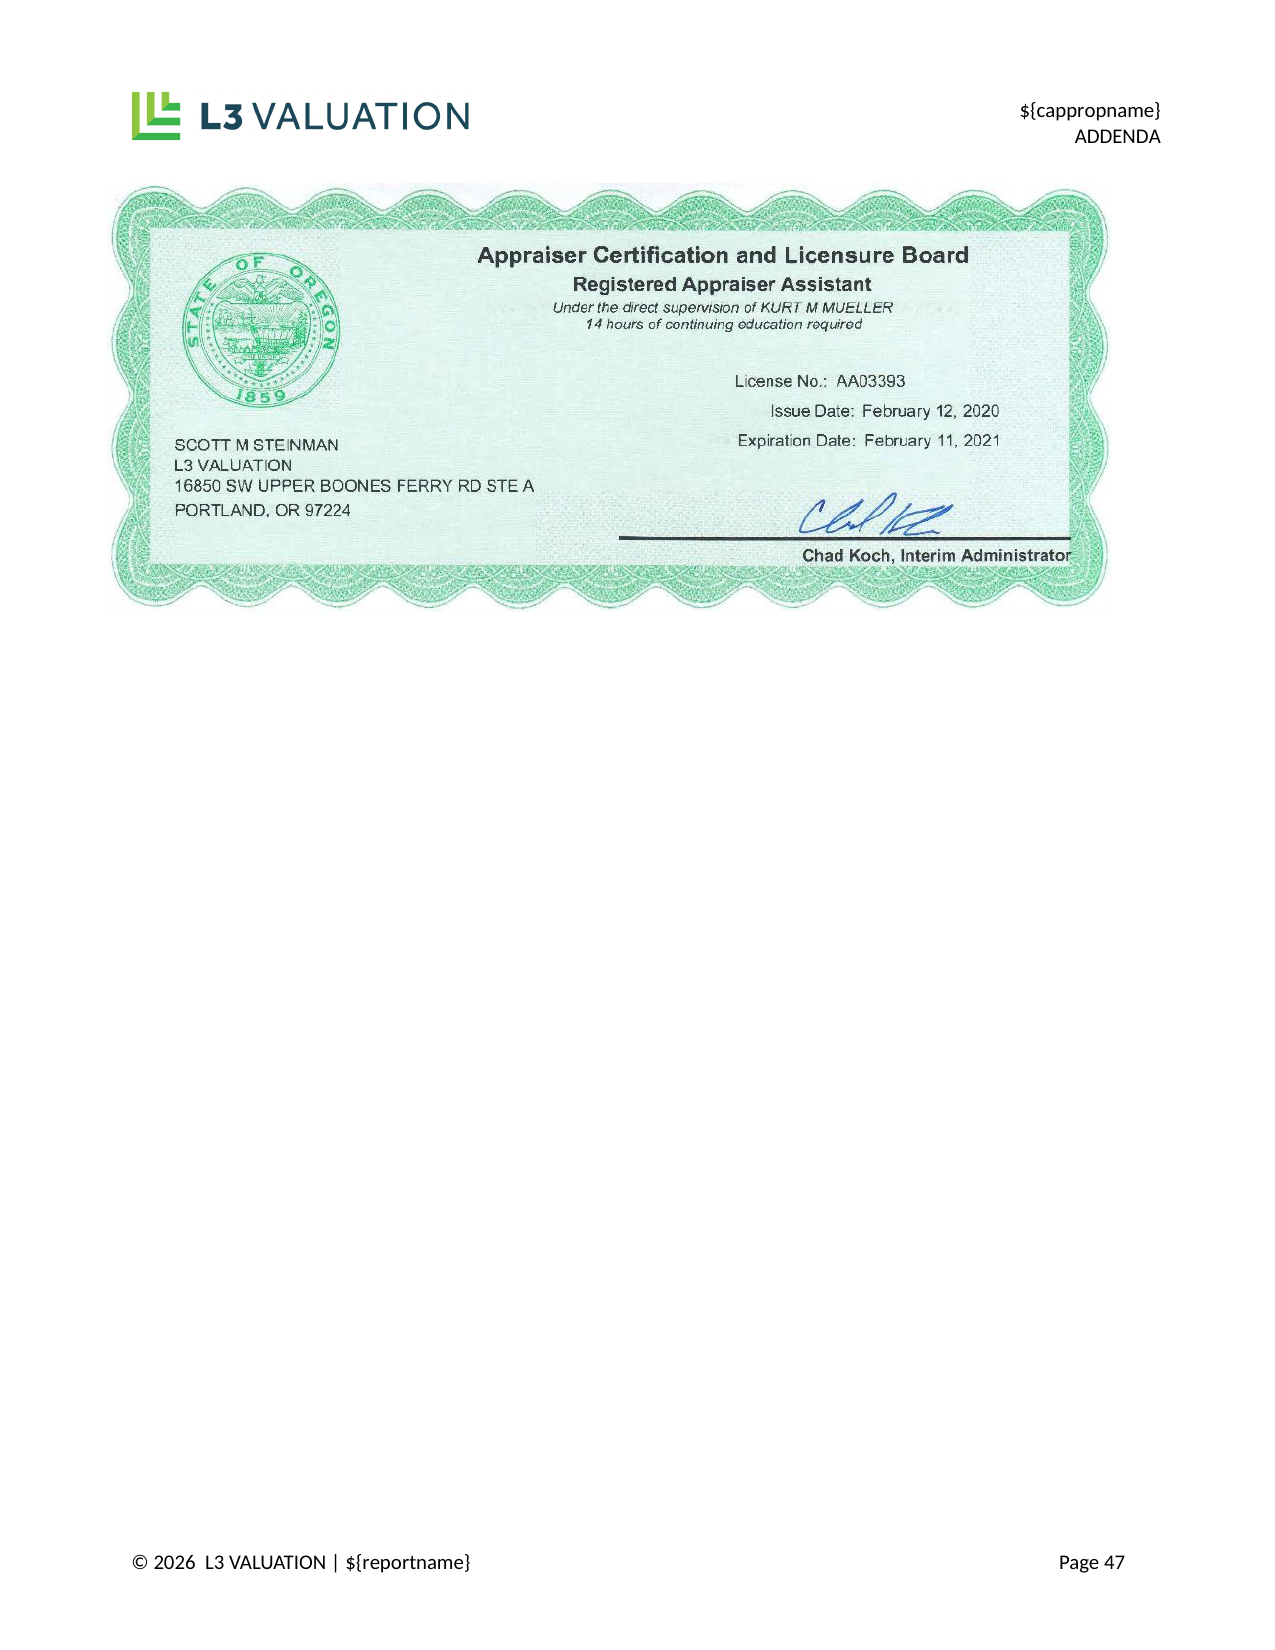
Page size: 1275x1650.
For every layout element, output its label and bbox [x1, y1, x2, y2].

picture [116, 75, 483, 156]
picture [106, 183, 1112, 612]
